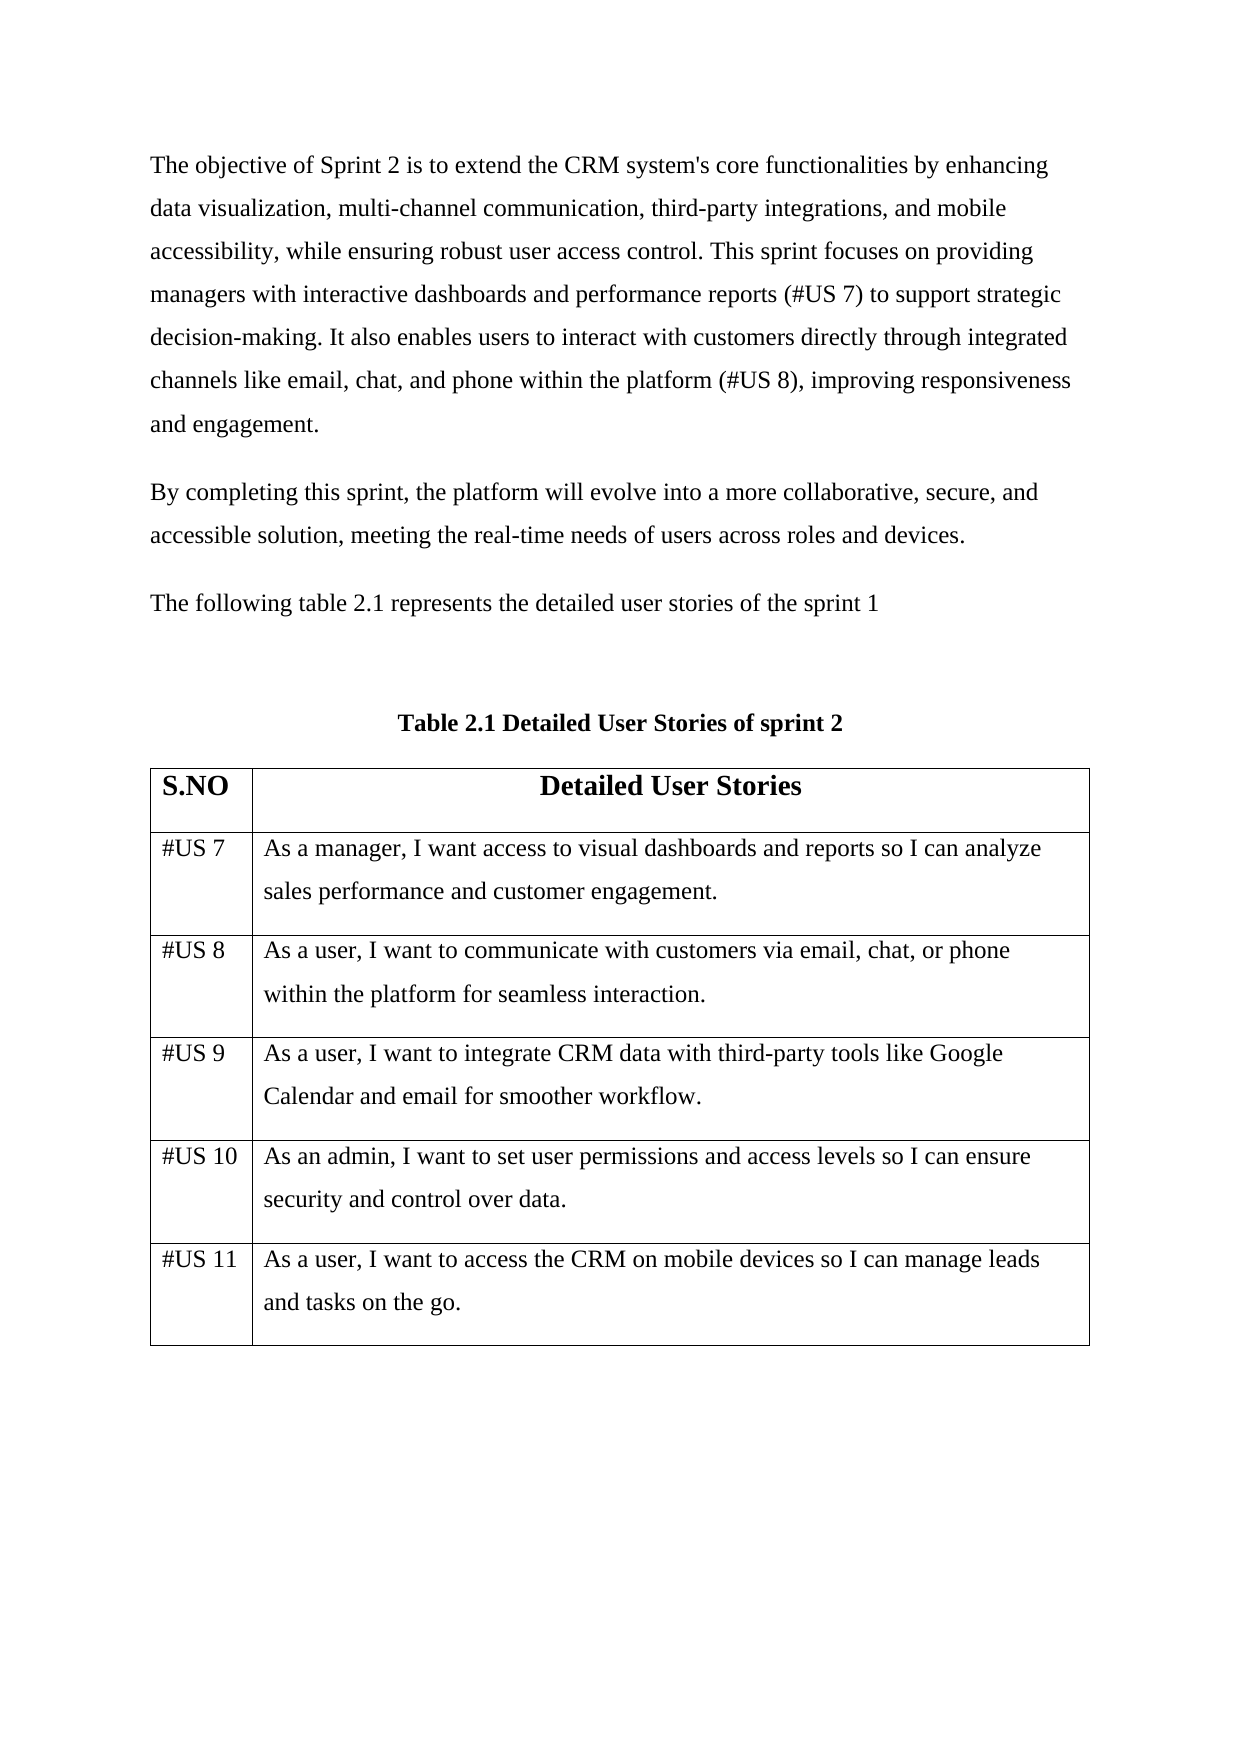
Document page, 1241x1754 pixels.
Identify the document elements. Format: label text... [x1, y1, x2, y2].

table_cell #US 11 [151, 1244, 252, 1345]
table_cell As a user, I want to integrate CRM data with third-party tools like Google Calendar and email for smoother workflow. [253, 1038, 1089, 1140]
table_cell #US 8 [151, 936, 252, 1037]
table_cell As a manager, I want access to visual dashboards and reports so I can analyze sales performance and customer engagement. [253, 833, 1089, 934]
text The objective of Sprint 2 is to extend the CRM system's core functionalities by enhancing data visualization, multi-channel communication, third-party integrations, and mobile accessibility, while ensuring robust user access control. This sprint focuses on providing managers with interactive dashboards and performance reports (#US 7) to support strategic decision-making. It also enables users to interact with customers directly through integrated channels like email, chat, and phone within the platform (#US 8), improving responsiveness and engagement. [150, 150, 1090, 437]
text The following table 2.1 represents the detailed user stories of the sprint 1 [150, 588, 1090, 617]
table_header S.NO [151, 769, 252, 832]
text Table 2.1 Detailed User Stories of sprint 2 [150, 708, 1090, 736]
table_cell #US 7 [151, 833, 252, 934]
table_cell As a user, I want to communicate with customers via email, chat, or phone within the platform for seamless interaction. [253, 936, 1089, 1037]
text By completing this sprint, the platform will evolve into a more collaborative, secure, and accessible solution, meeting the real-time needs of users across roles and devices. [150, 477, 1090, 549]
table_cell As a user, I want to access the CRM on mobile devices so I can manage leads and tasks on the go. [253, 1244, 1089, 1345]
table_header Detailed User Stories [253, 769, 1089, 832]
table_cell #US 10 [151, 1141, 252, 1243]
table_cell #US 9 [151, 1038, 252, 1140]
table_cell As an admin, I want to set user permissions and access levels so I can ensure security and control over data. [253, 1141, 1089, 1243]
